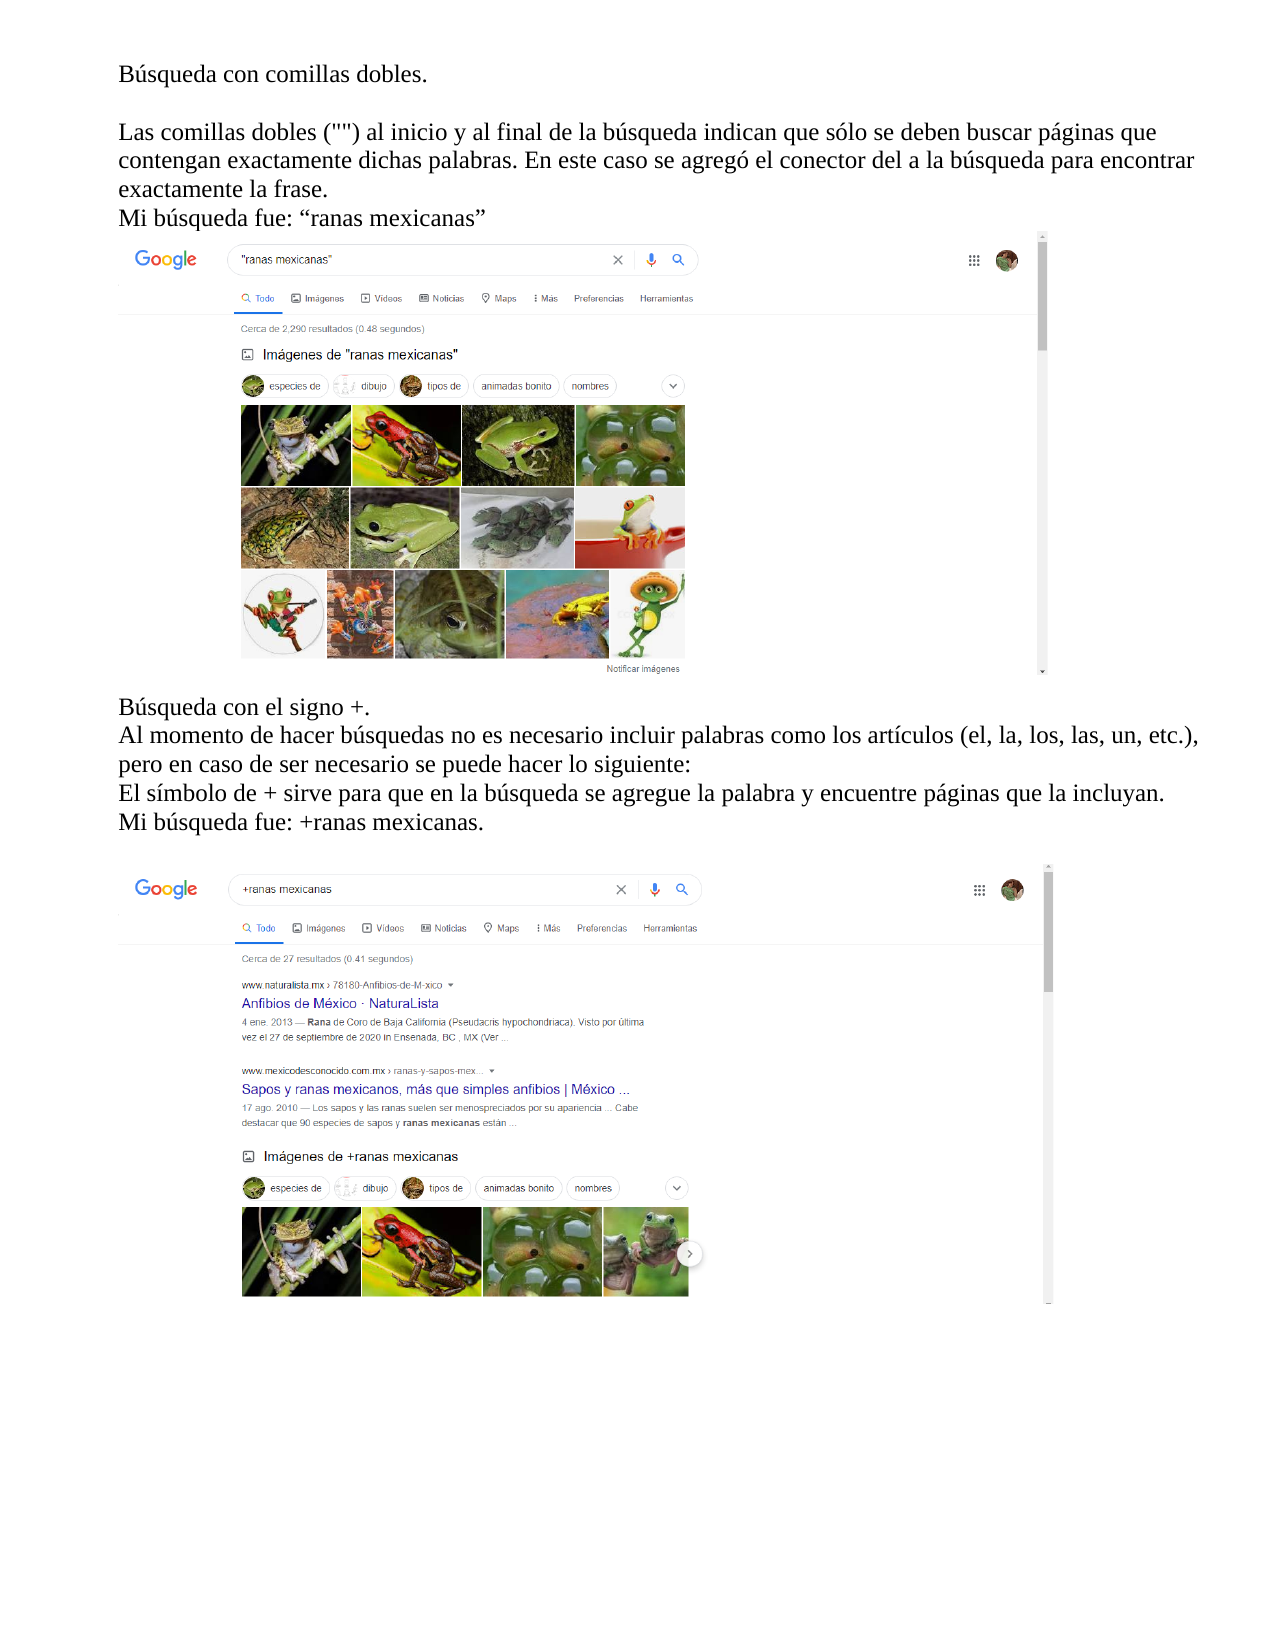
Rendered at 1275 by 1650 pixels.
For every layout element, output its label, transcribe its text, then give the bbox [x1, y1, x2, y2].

text El símbolo de + sirve para que en la búsqueda se agregue la palabra y encuentre páginas que la incluyan. [118, 778, 1205, 807]
text Búsqueda con comillas dobles. [118, 59, 1205, 88]
text Mi búsqueda fue: +ranas mexicanas. [118, 807, 1205, 864]
text Búsqueda con el signo +. [118, 692, 1205, 720]
text Mi búsqueda fue: “ranas mexicanas” [118, 203, 1205, 232]
text Las comillas dobles ("") al inicio y al final de la búsqueda indican que sólo se deben buscar páginas que contengan exactamente dichas palabras. En este caso se agregó el conector del a la búsqueda para encontrar exactamente la frase. [118, 117, 1205, 203]
picture [118, 864, 1054, 1304]
picture [118, 231, 1048, 675]
text Al momento de hacer búsquedas no es necesario incluir palabras como los artículos (el, la, los, las, un, etc.), pero en caso de ser necesario se puede hacer lo siguiente: [118, 720, 1205, 778]
